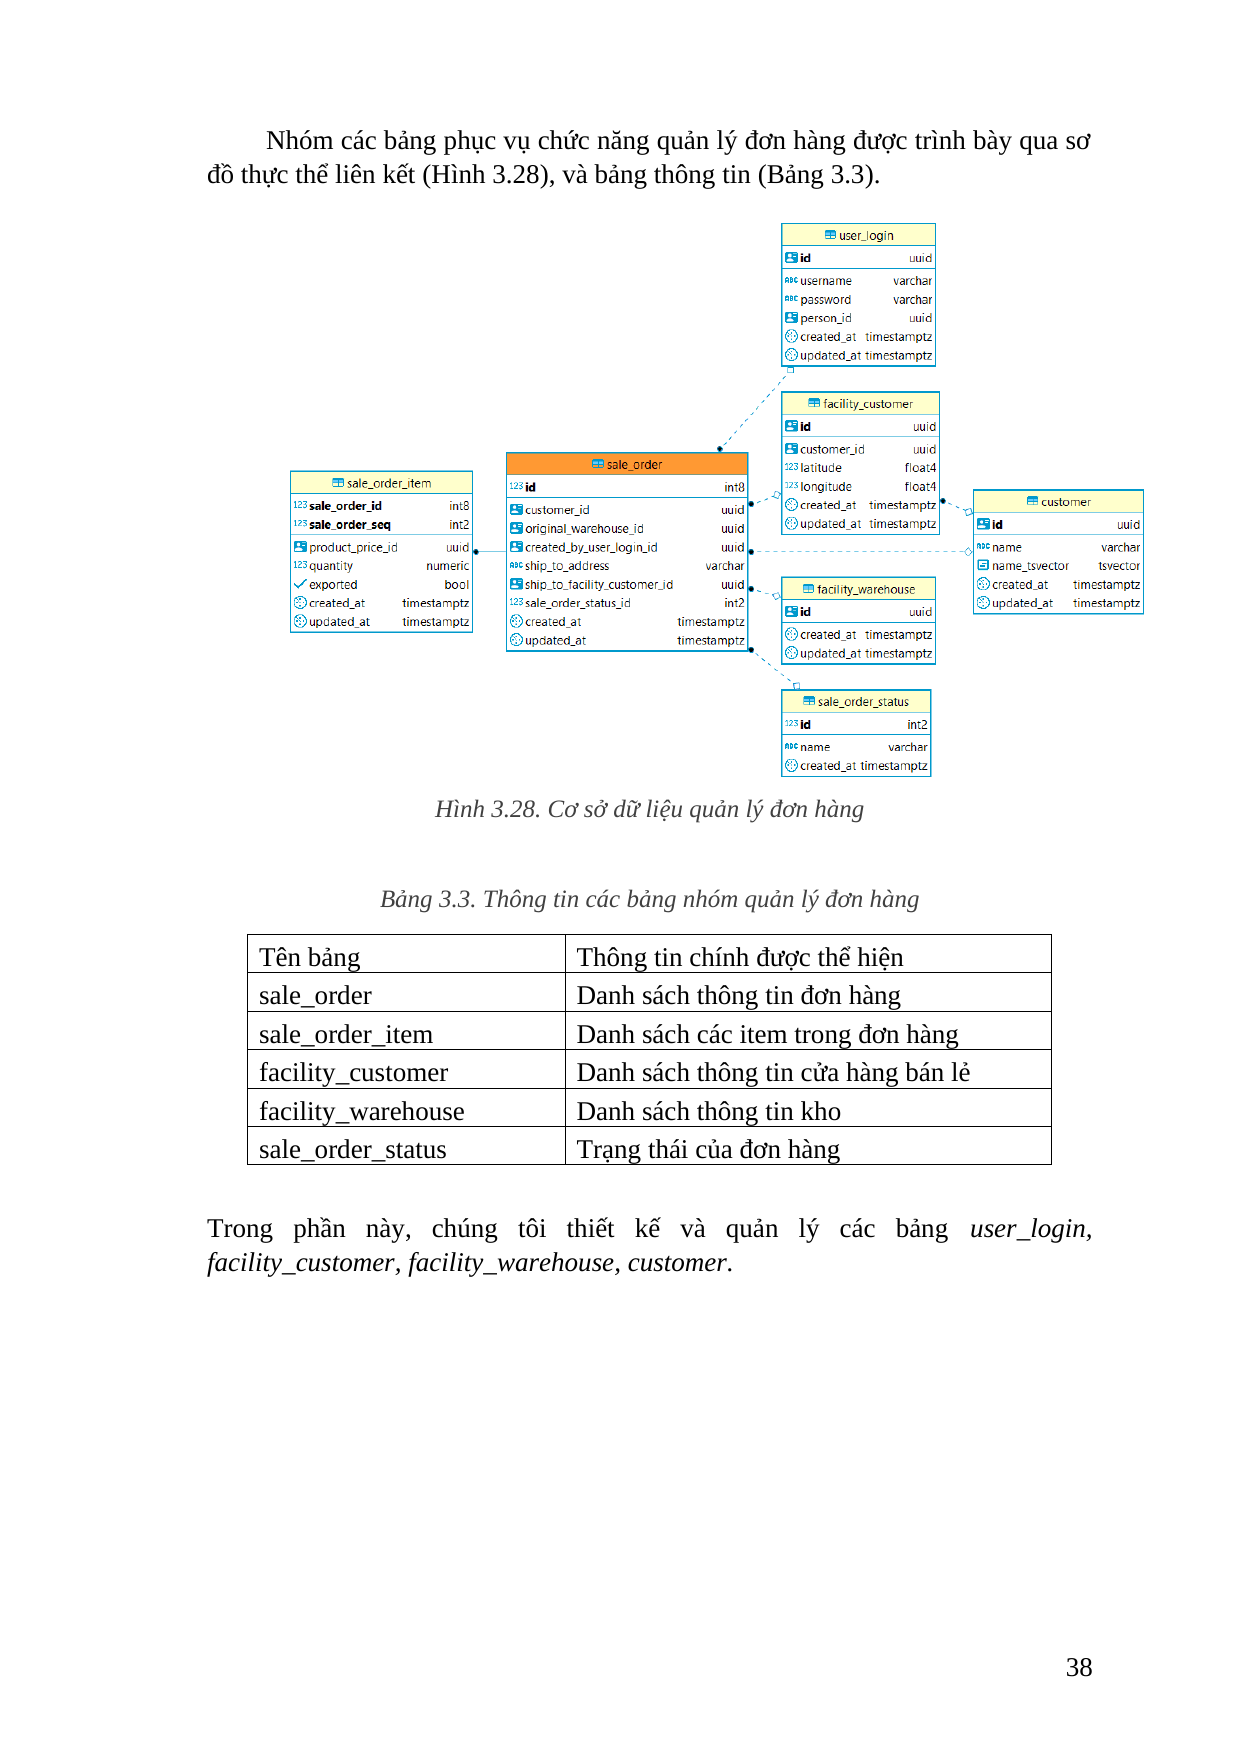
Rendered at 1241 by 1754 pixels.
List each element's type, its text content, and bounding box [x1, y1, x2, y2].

table_cell facility_customer [248, 1050, 565, 1087]
table_cell Danh sách thông tin cửa hàng bán lẻ [566, 1050, 1051, 1087]
table_header Thông tin chính được thể hiện [566, 935, 1051, 972]
table_cell Danh sách thông tin đơn hàng [566, 973, 1051, 1011]
table_cell Danh sách thông tin kho [566, 1089, 1051, 1126]
table_cell sale_order_item [248, 1012, 565, 1049]
table_cell Trạng thái của đơn hàng [566, 1127, 1051, 1164]
table_cell facility_warehouse [248, 1089, 565, 1126]
table_header Tên bảng [248, 935, 565, 972]
table_cell sale_order [248, 973, 565, 1011]
text Trong phần này, chúng tôi thiết kế và quản lý các bảng user_login, facility_customer, facility_warehouse, customer. [207, 1212, 1092, 1277]
table_cell sale_order_status [248, 1127, 565, 1164]
picture [265, 198, 1152, 785]
table_cell Danh sách các item trong đơn hàng [566, 1012, 1051, 1049]
